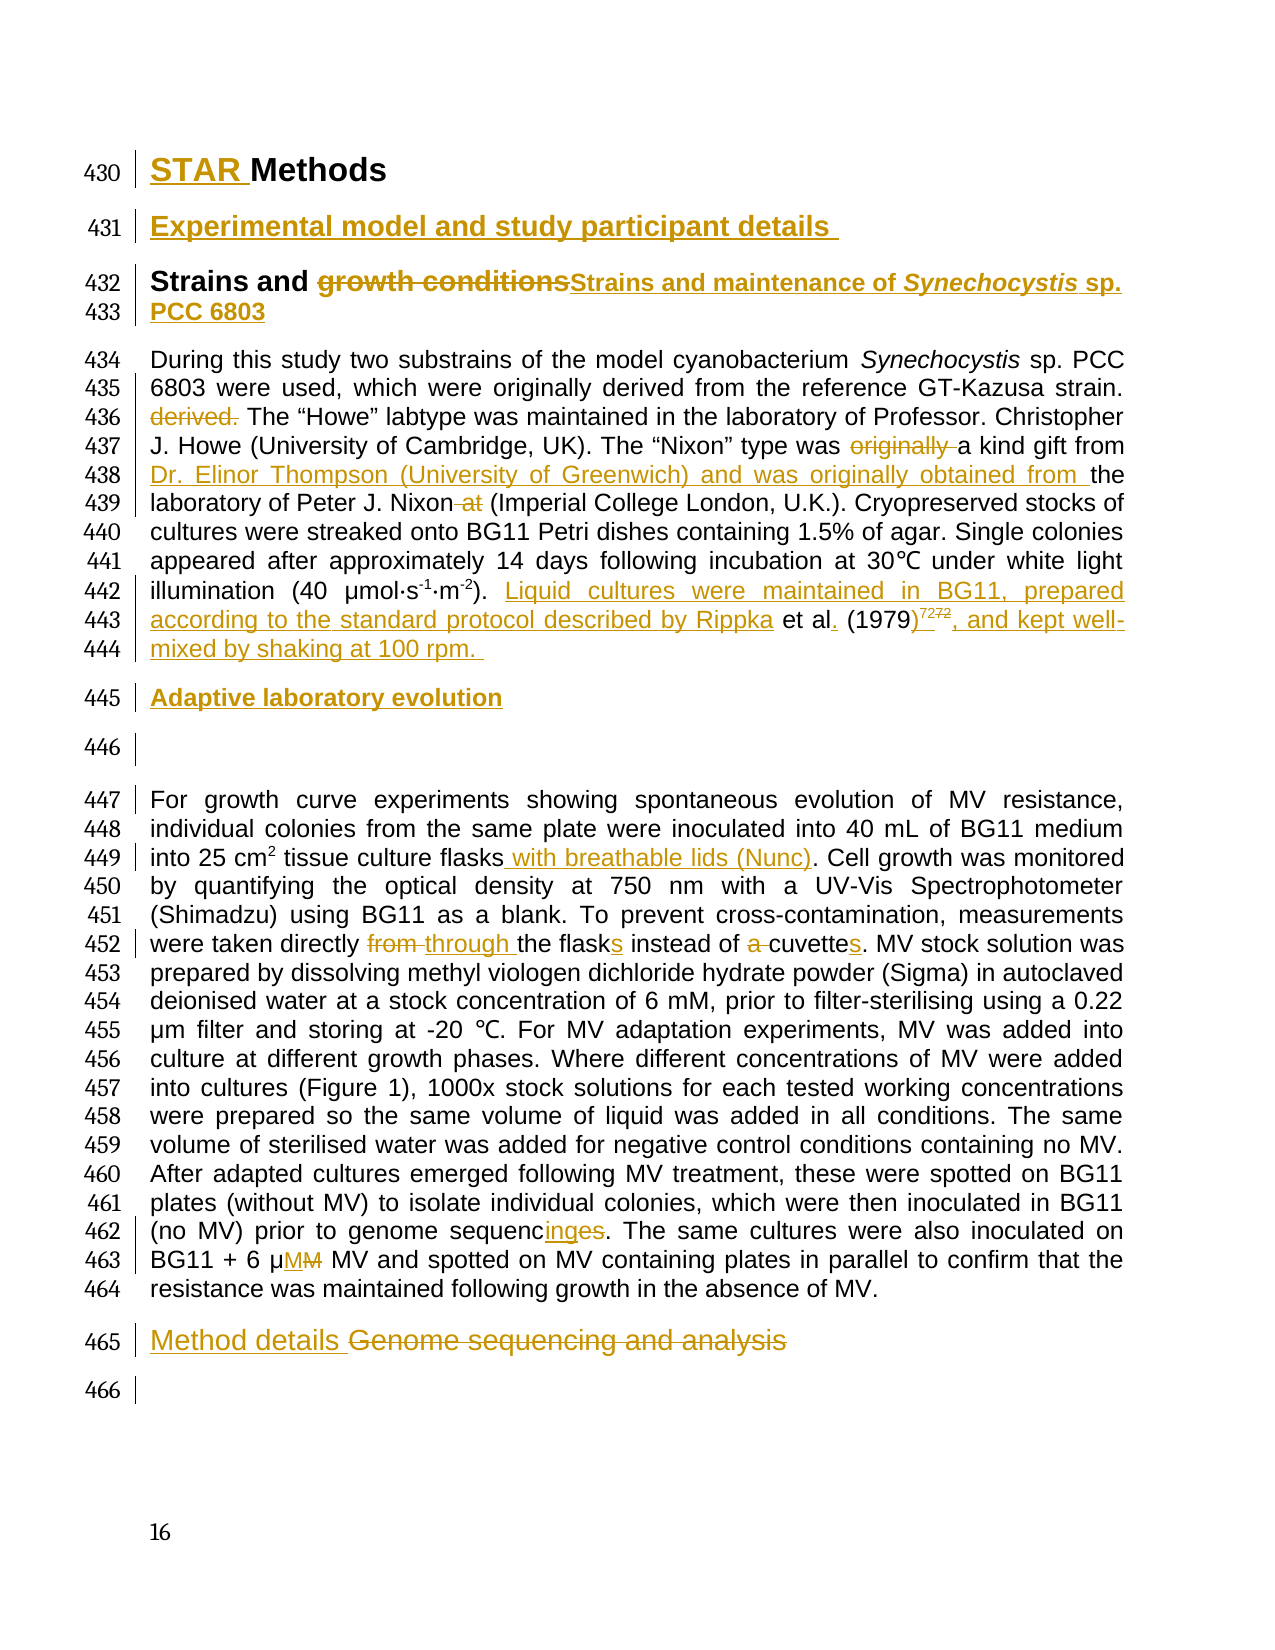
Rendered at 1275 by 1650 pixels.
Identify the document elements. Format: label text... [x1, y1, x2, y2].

text During this study two substrains of the model cyanobacterium Synechocystis sp. PCC 6803 were used, which were originally derived from the reference GT-Kazusa strain. The “Howe” labtype was maintained in the laboratory of Professor. Christopher J. Howe (University of Cambridge, UK). The “Nixon” type was a kind gift from the laboratory of Peter J. Nixon (Imperial College London, U.K.). Cryopreserved stocks of cultures were streaked onto BG11 Petri dishes containing 1.5% of agar. Single colonies appeared after approximately 14 days following incubation at 30℃ under white light illumination (40 μmol⋅s-1⋅m-2). et al (1979 [150, 345, 1125, 662]
subtitle Methods [150, 150, 1125, 188]
text For growth curve experiments showing spontaneous evolution of MV resistance, individual colonies from the same plate were inoculated into 40 mL of BG11 medium into 25 cm2 tissue culture flasks. Cell growth was monitored by quantifying the optical density at 750 nm with a UV-Vis Spectrophotometer (Shimadzu) using BG11 as a blank. To prevent cross-contamination, measurements were taken directly the flask instead of cuvette. MV stock solution was prepared by dissolving methyl viologen dichloride hydrate powder (Sigma) in autoclaved deionised water at a stock concentration of 6 mM, prior to filter-sterilising using a 0.22 μm filter and storing at -20 ℃. For MV adaptation experiments, MV was added into culture at different growth phases. Where different concentrations of MV were added into cultures (Figure 1), 1000x stock solutions for each tested working concentrations were prepared so the same volume of liquid was added in all conditions. The same volume of sterilised water was added for negative control conditions containing no MV. After adapted cultures emerged following MV treatment, these were spotted on BG11 plates (without MV) to isolate individual colonies, which were then inoculated in BG11 (no MV) prior to genome sequenc. The same cultures were also inoculated on BG11 + 6 μ MV and spotted on MV containing plates in parallel to confirm that the resistance was maintained following growth in the absence of MV. [150, 785, 1125, 1302]
